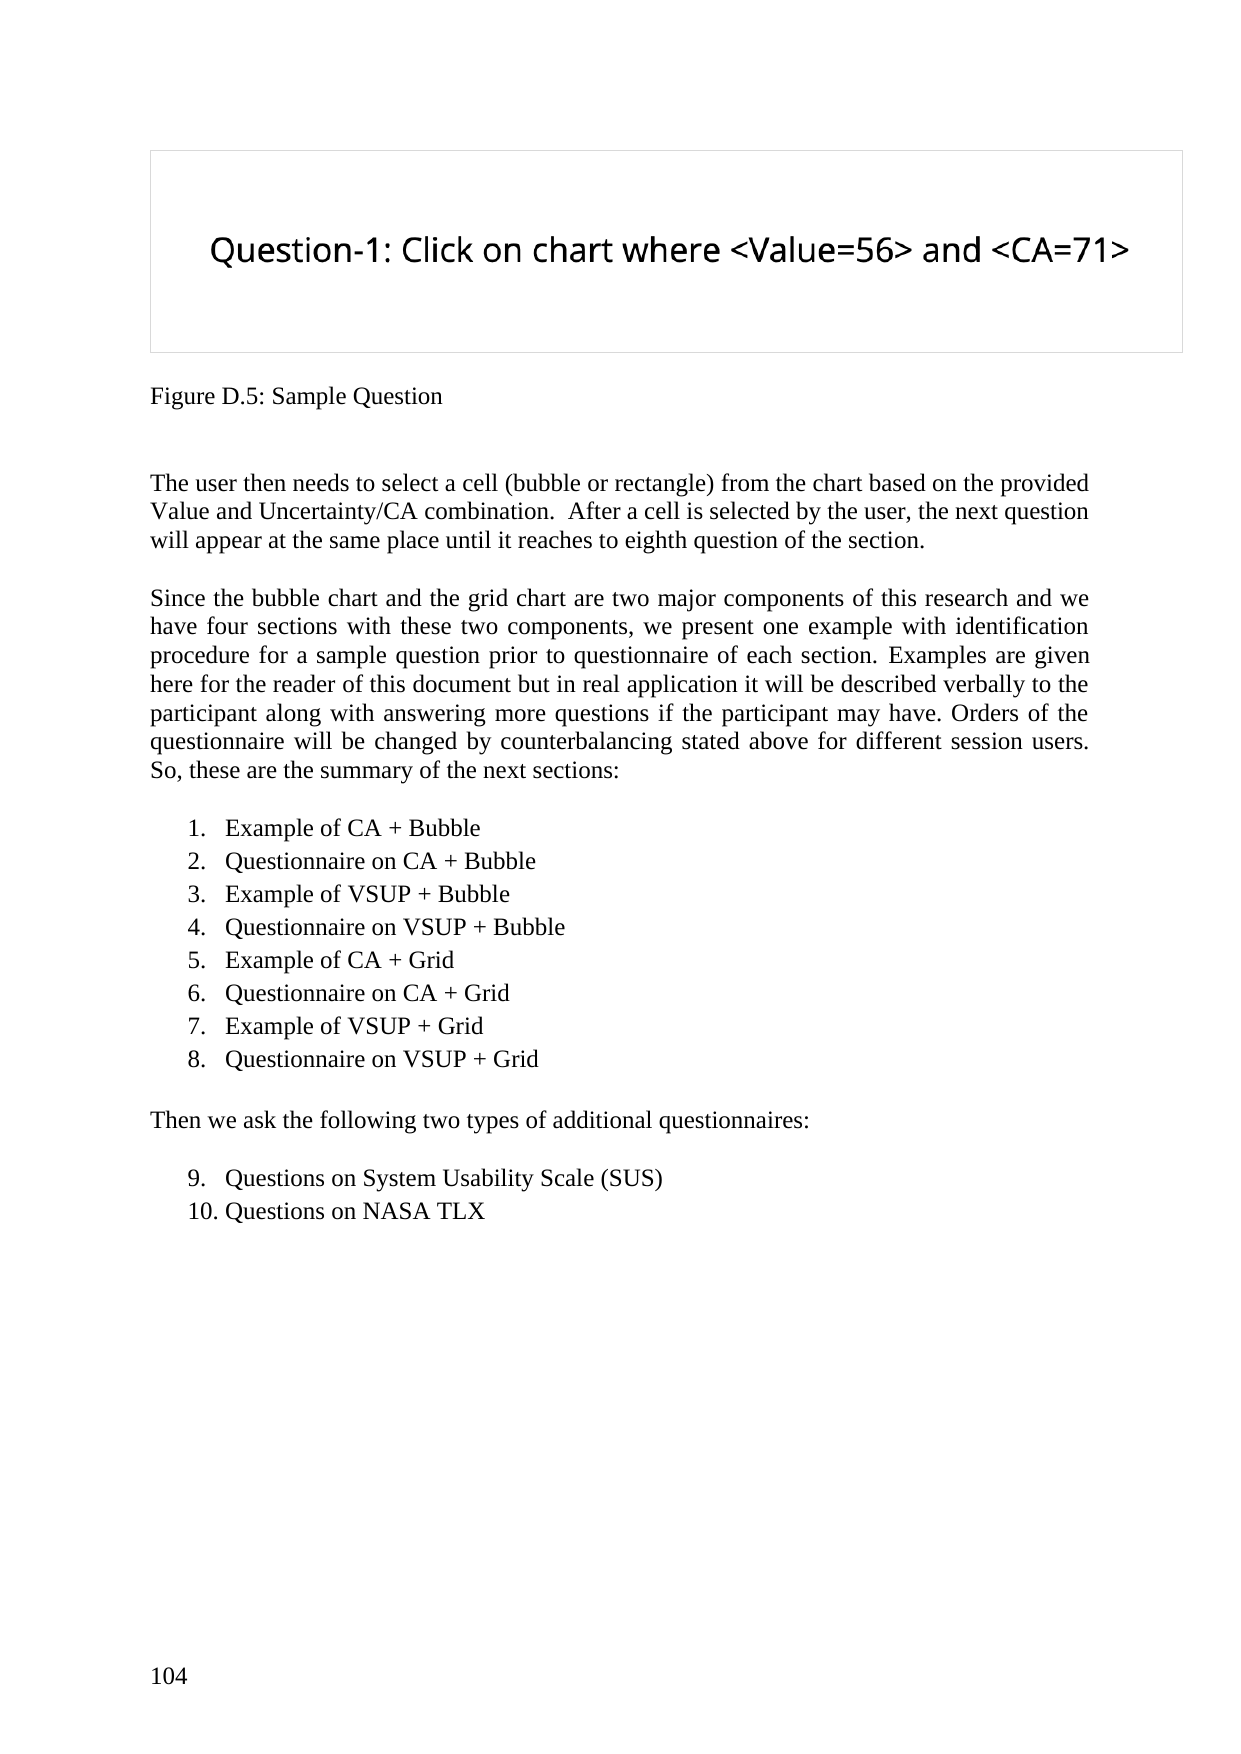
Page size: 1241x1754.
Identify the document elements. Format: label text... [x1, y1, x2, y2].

list Then we ask the following two types of additional questionnaires: [150, 1106, 1090, 1134]
picture [151, 151, 1182, 352]
list Example of CA + Grid [187, 945, 1090, 973]
list Questionnaire on CA + Bubble [187, 846, 1090, 874]
list Questionnaire on VSUP + Grid [187, 1044, 1090, 1073]
list Questionnaire on CA + Grid [187, 978, 1090, 1007]
list Example of VSUP + Bubble [187, 879, 1090, 907]
list Example of VSUP + Grid [187, 1011, 1090, 1039]
list Questionnaire on VSUP + Bubble [187, 912, 1090, 941]
text The user then needs to select a cell (bubble or rectangle) from the chart based on the provided Value and Uncertainty/CA combination. After a cell is selected by the user, the next question will appear at the same place until it reaches to eighth question of the section. [150, 468, 1090, 554]
list Questions on System Usability Scale (SUS) [187, 1163, 1090, 1192]
list Example of CA + Bubble [187, 813, 1090, 841]
text Since the bubble chart and the grid chart are two major components of this research and we have four sections with these two components, we present one example with identification procedure for a sample question prior to questionnaire of each section. Examples are given here for the reader of this document but in real application it will be described verbally to the participant along with answering more questions if the participant may have. Orders of the questionnaire will be changed by counterbalancing stated above for different session users. So, these are the summary of the next sections: [150, 583, 1090, 784]
text Figure D.5: Sample Question [150, 353, 1090, 410]
list Questions on NASA TLX [187, 1196, 1090, 1225]
